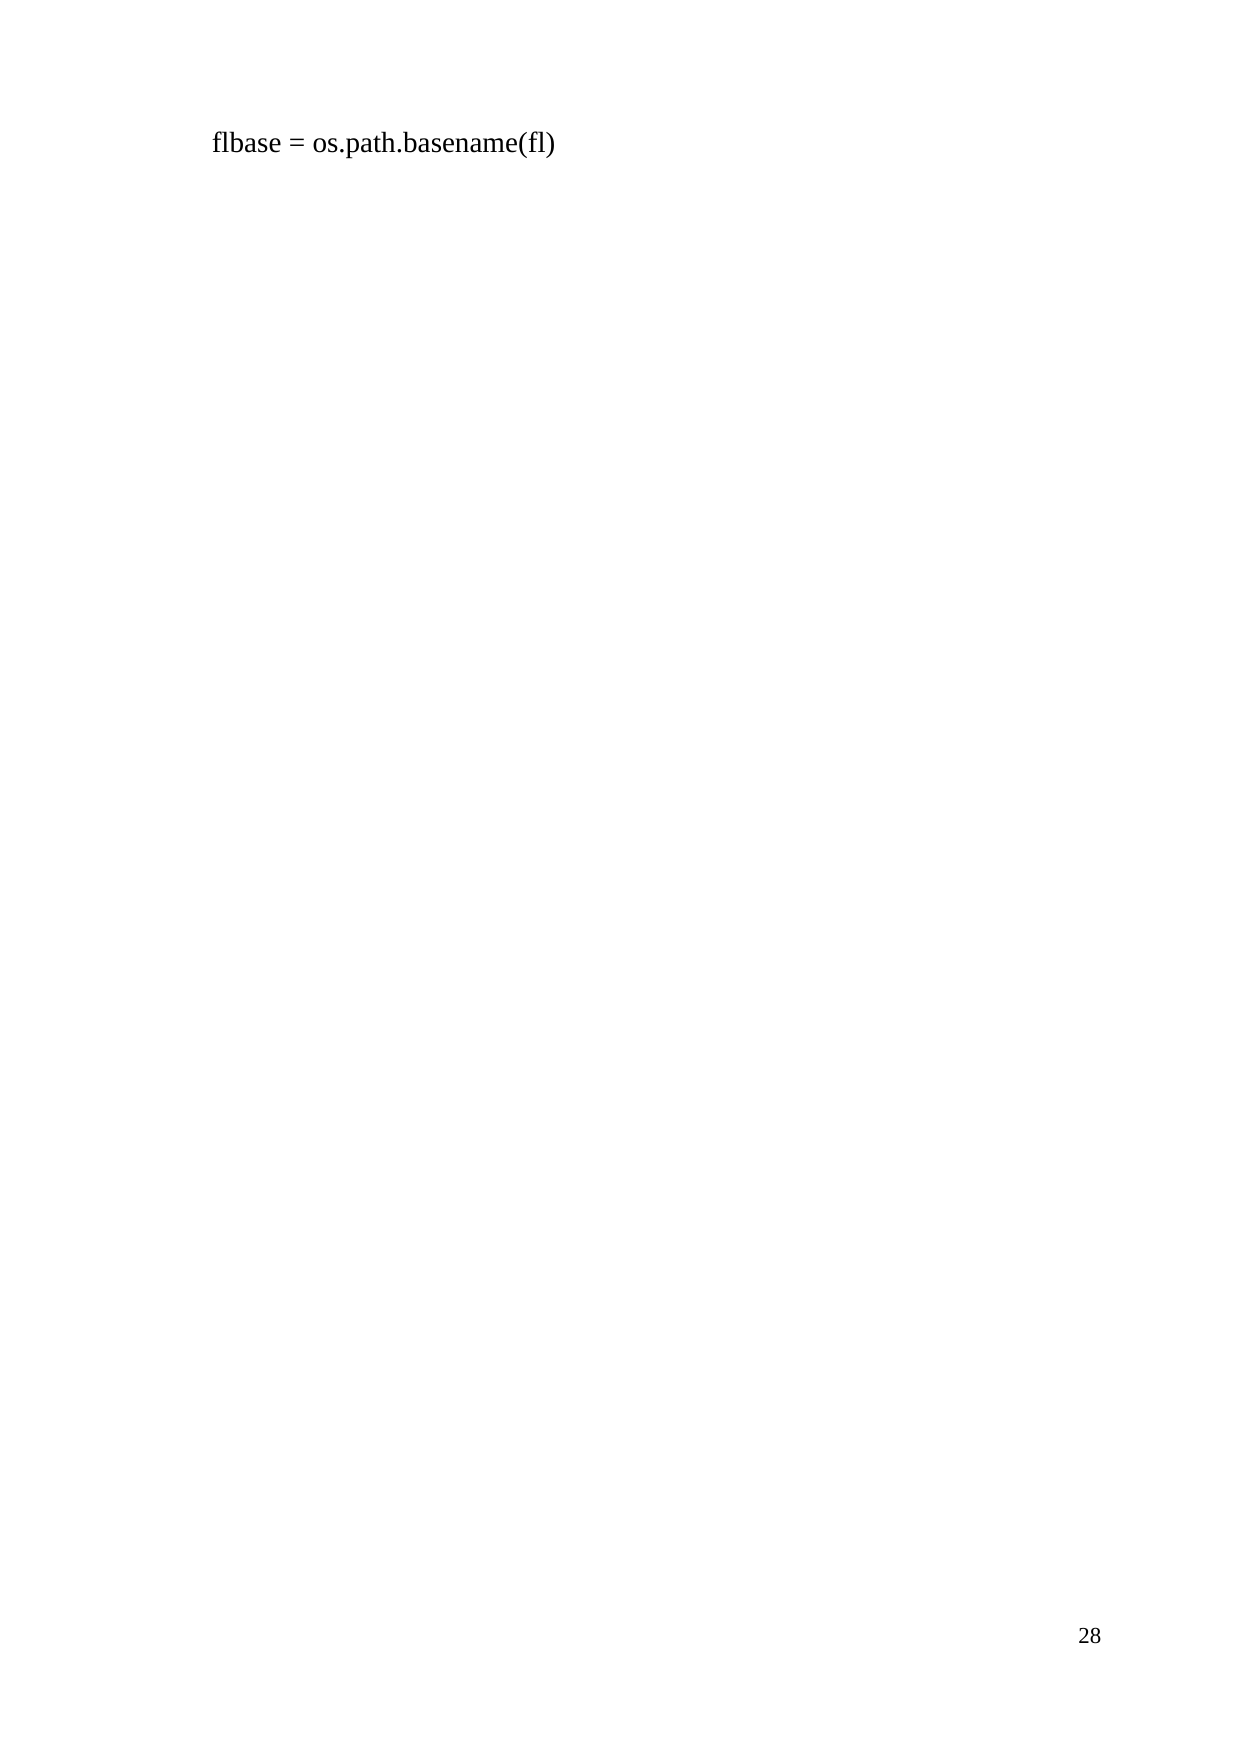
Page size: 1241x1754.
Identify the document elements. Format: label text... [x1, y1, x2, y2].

text flbase = os.path.basename(fl) [212, 125, 1219, 158]
